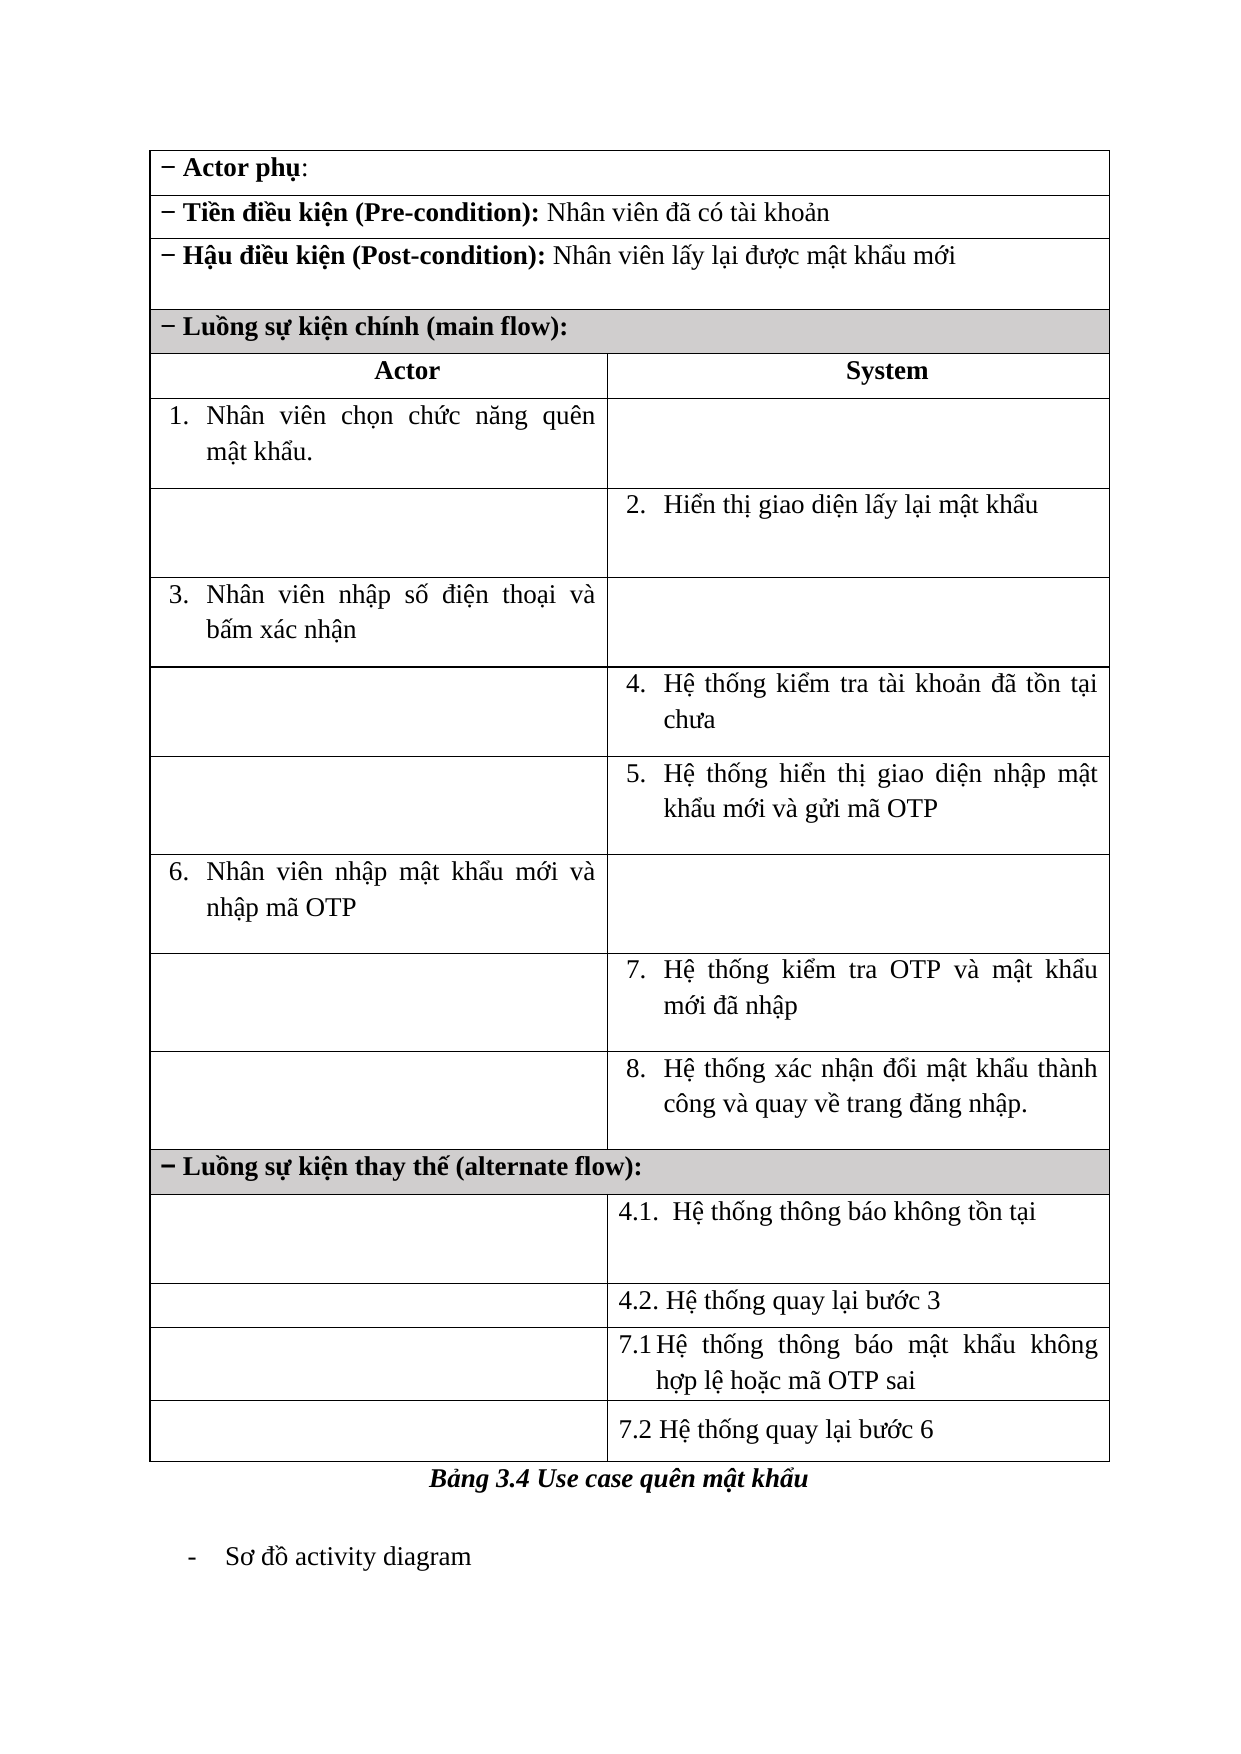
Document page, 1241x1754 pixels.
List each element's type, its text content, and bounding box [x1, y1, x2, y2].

table_cell Nhân viên nhập số điện thoại và bấm xác nhận [151, 578, 607, 666]
table_cell [151, 1195, 607, 1283]
table_cell Hệ thống thông báo mật khẩu không hợp lệ hoặc mã OTP sai [608, 1328, 1109, 1399]
table_cell Hệ thống kiểm tra OTP và mật khẩu mới đã nhập [608, 954, 1109, 1051]
table_cell Actor phụ: [151, 151, 1109, 195]
table_cell [151, 1052, 607, 1149]
table_cell [151, 1284, 607, 1327]
table_cell Actor [151, 354, 607, 398]
table_cell [608, 855, 1109, 952]
table_cell Hệ thống xác nhận đổi mật khẩu thành công và quay về trang đăng nhập. [608, 1052, 1109, 1149]
table_cell [151, 954, 607, 1051]
table_cell 4.1. Hệ thống thông báo không tồn tại [608, 1195, 1109, 1283]
table_cell [151, 489, 607, 577]
table_cell Hệ thống hiển thị giao diện nhập mật khẩu mới và gửi mã OTP [608, 757, 1109, 854]
table_cell [151, 1328, 607, 1399]
text Bảng 3.4 Use case quên mật khẩu [150, 1462, 1090, 1493]
table_cell [151, 668, 607, 756]
table_cell Nhân viên chọn chức năng quên mật khẩu. [151, 399, 607, 487]
list Sơ đồ activity diagram [187, 1540, 1090, 1571]
table_cell [151, 757, 607, 854]
table_cell 7.2 Hệ thống quay lại bước 6 [608, 1401, 1109, 1461]
table_cell Hậu điều kiện (Post-condition): Nhân viên lấy lại được mật khẩu mới [151, 239, 1109, 308]
table_cell Tiền điều kiện (Pre-condition): Nhân viên đã có tài khoản [151, 196, 1109, 238]
table_cell [608, 399, 1109, 487]
table_cell Luồng sự kiện thay thế (alternate flow): [151, 1150, 1109, 1194]
table_cell [608, 578, 1109, 666]
table_cell Nhân viên nhập mật khẩu mới và nhập mã OTP [151, 855, 607, 952]
table_cell Hệ thống kiểm tra tài khoản đã tồn tại chưa [608, 668, 1109, 756]
table_cell 4.2. Hệ thống quay lại bước 3 [608, 1284, 1109, 1327]
table_cell Luồng sự kiện chính (main flow): [151, 310, 1109, 353]
table_cell Hiển thị giao diện lấy lại mật khẩu [608, 489, 1109, 577]
table_cell [151, 1401, 607, 1461]
table_cell System [608, 354, 1109, 398]
